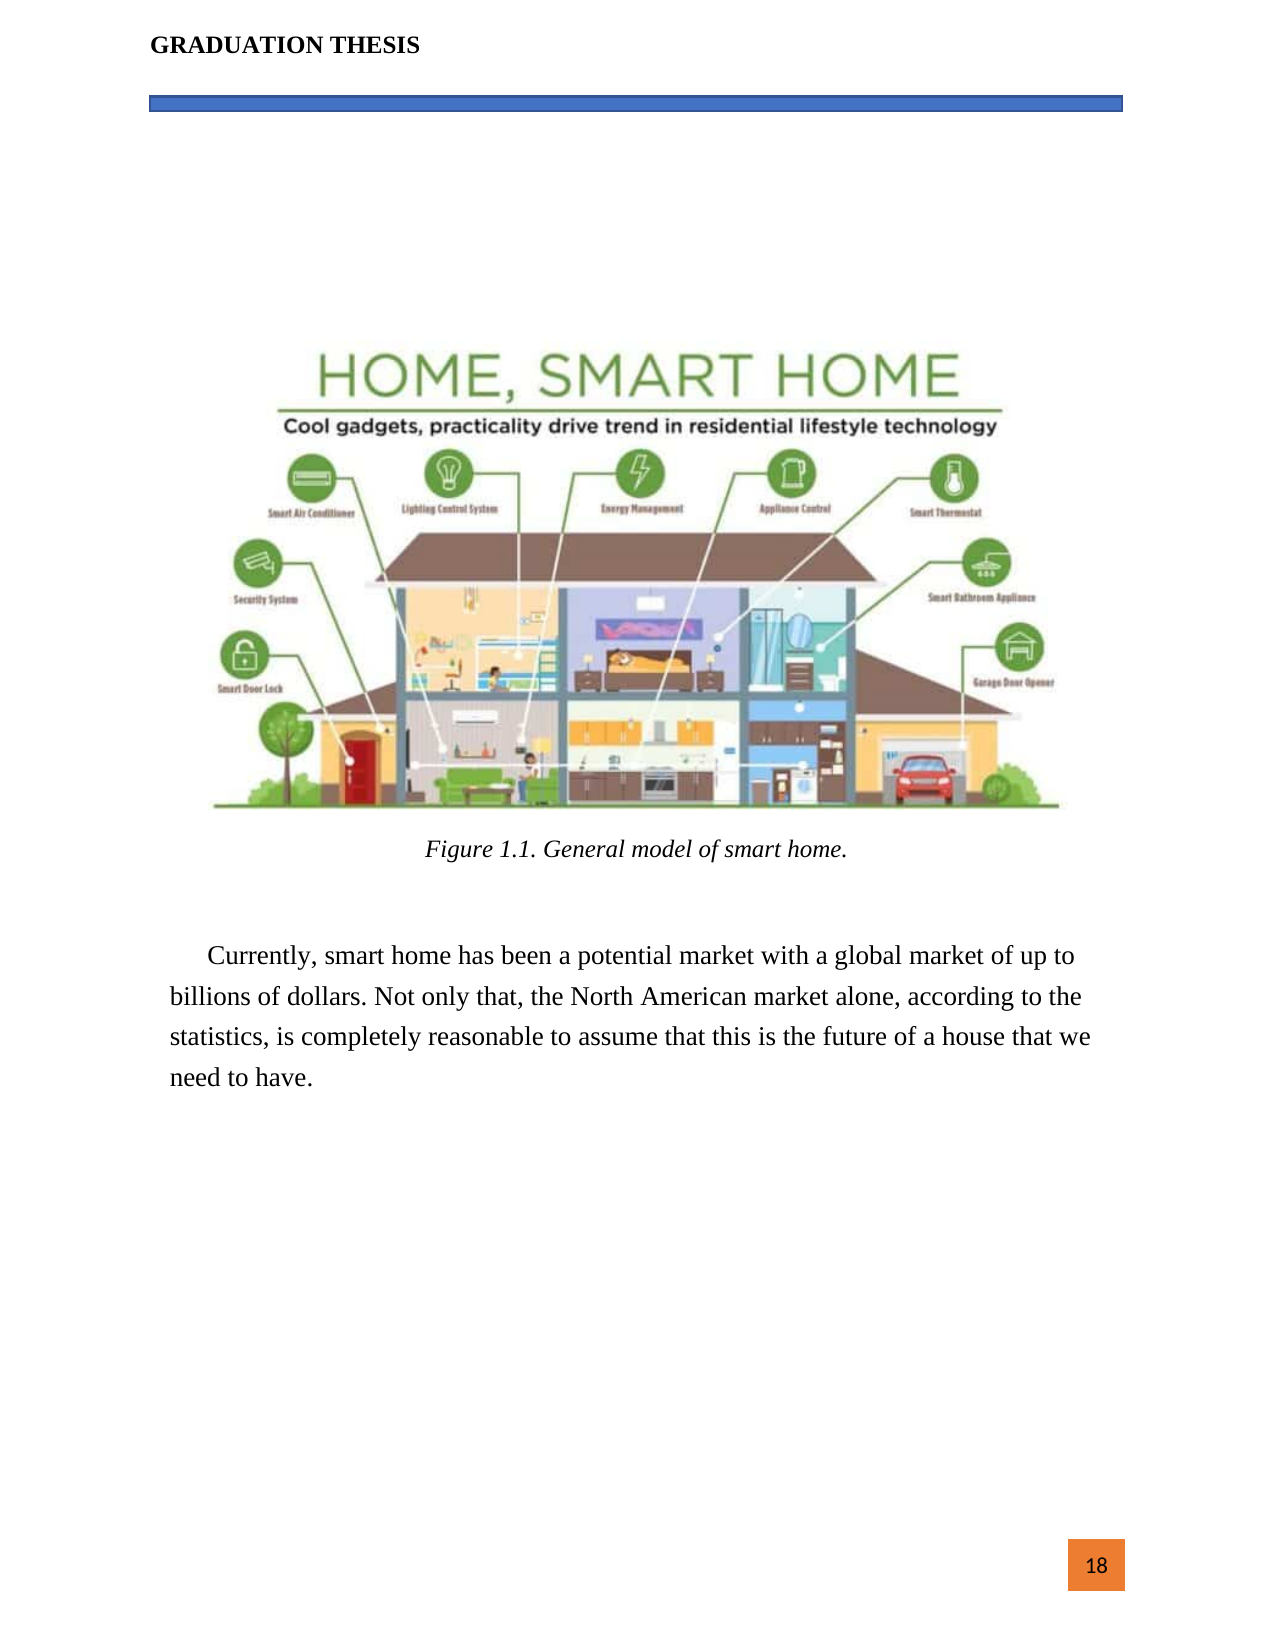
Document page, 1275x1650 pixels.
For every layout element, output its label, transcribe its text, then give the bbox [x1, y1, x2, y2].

text Figure 1.1. General model of smart home. [150, 834, 1125, 863]
text Currently, smart home has been a potential market with a global market of up to billions of dollars. Not only that, the North American market alone, according to the statistics, is completely reasonable to assume that this is the future of a house that we need to have. [169, 939, 1125, 1092]
picture [150, 321, 1125, 810]
